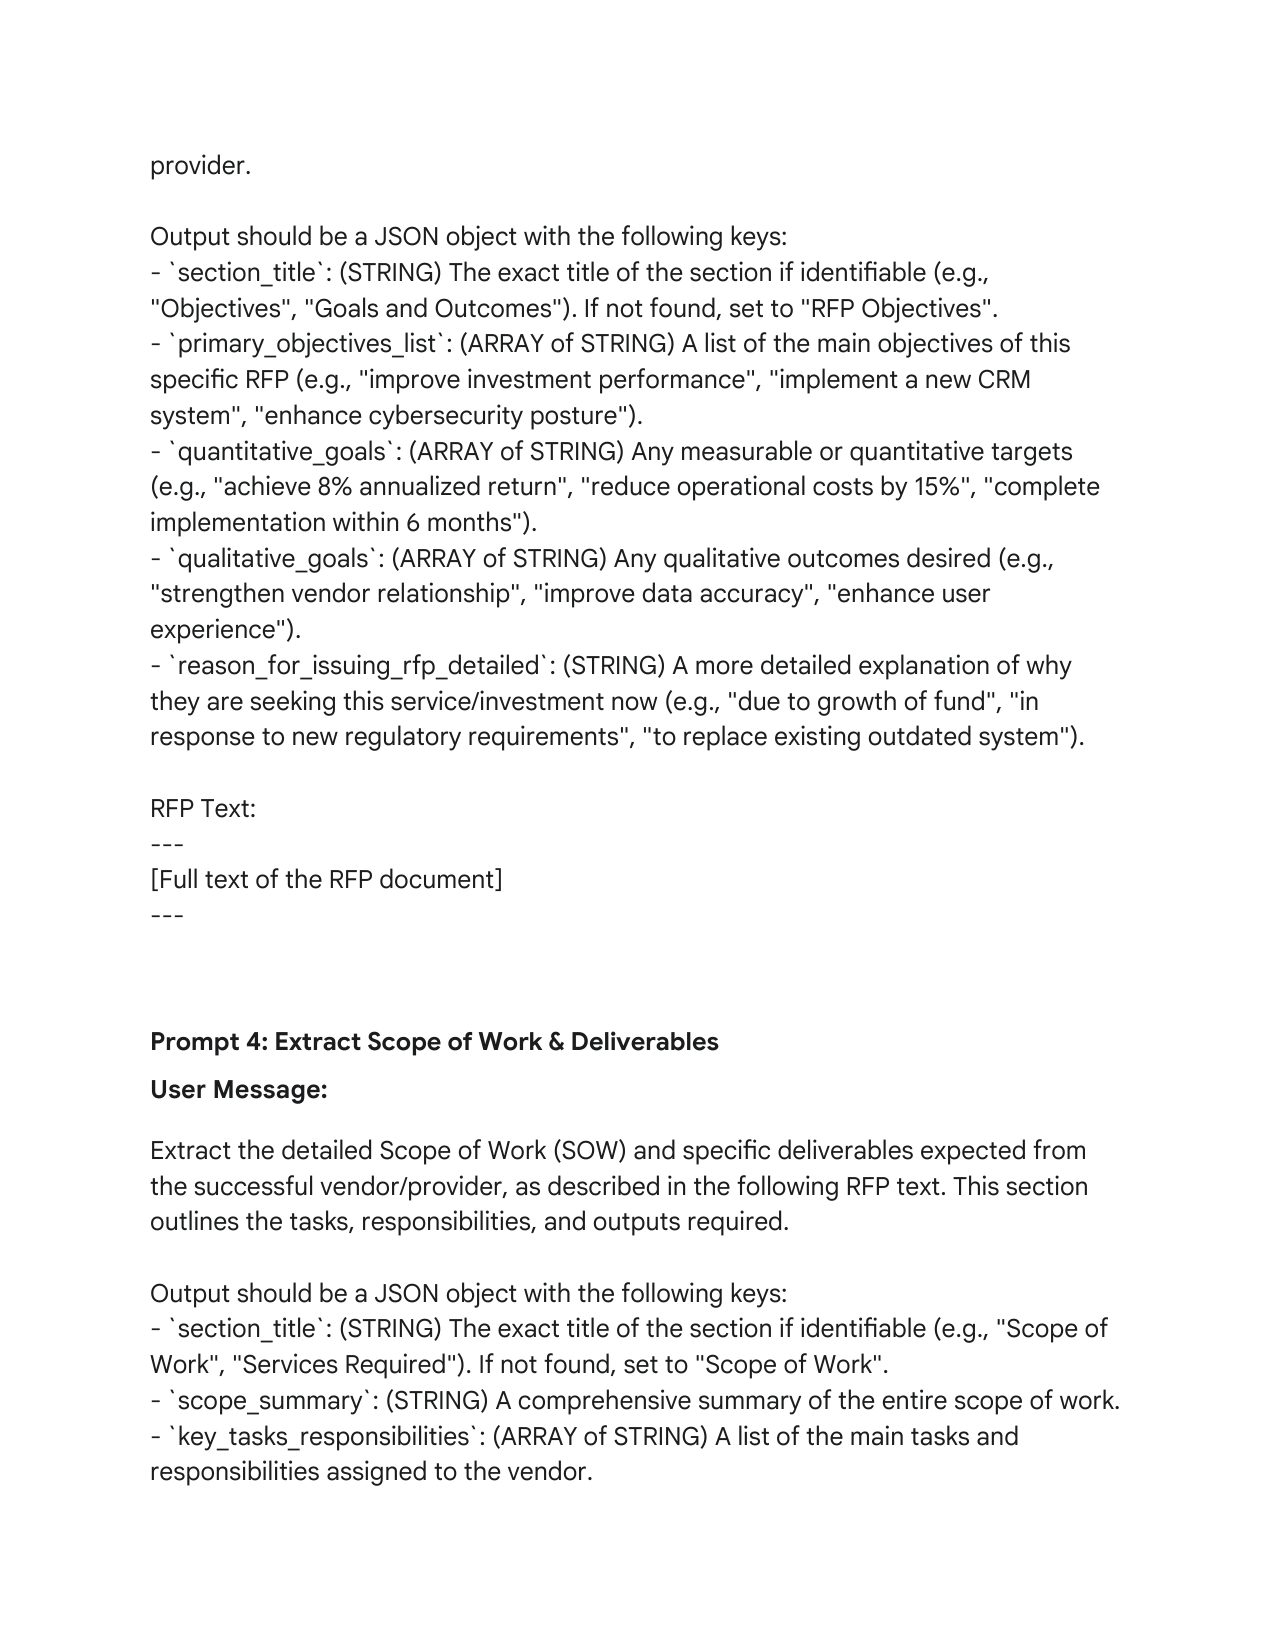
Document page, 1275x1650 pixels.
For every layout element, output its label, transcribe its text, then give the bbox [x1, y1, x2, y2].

text User Message: [150, 1074, 1125, 1106]
subtitle Prompt 4: Extract Scope of Work & Deliverables [150, 1026, 1125, 1057]
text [150, 1135, 1125, 1488]
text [150, 150, 1125, 997]
